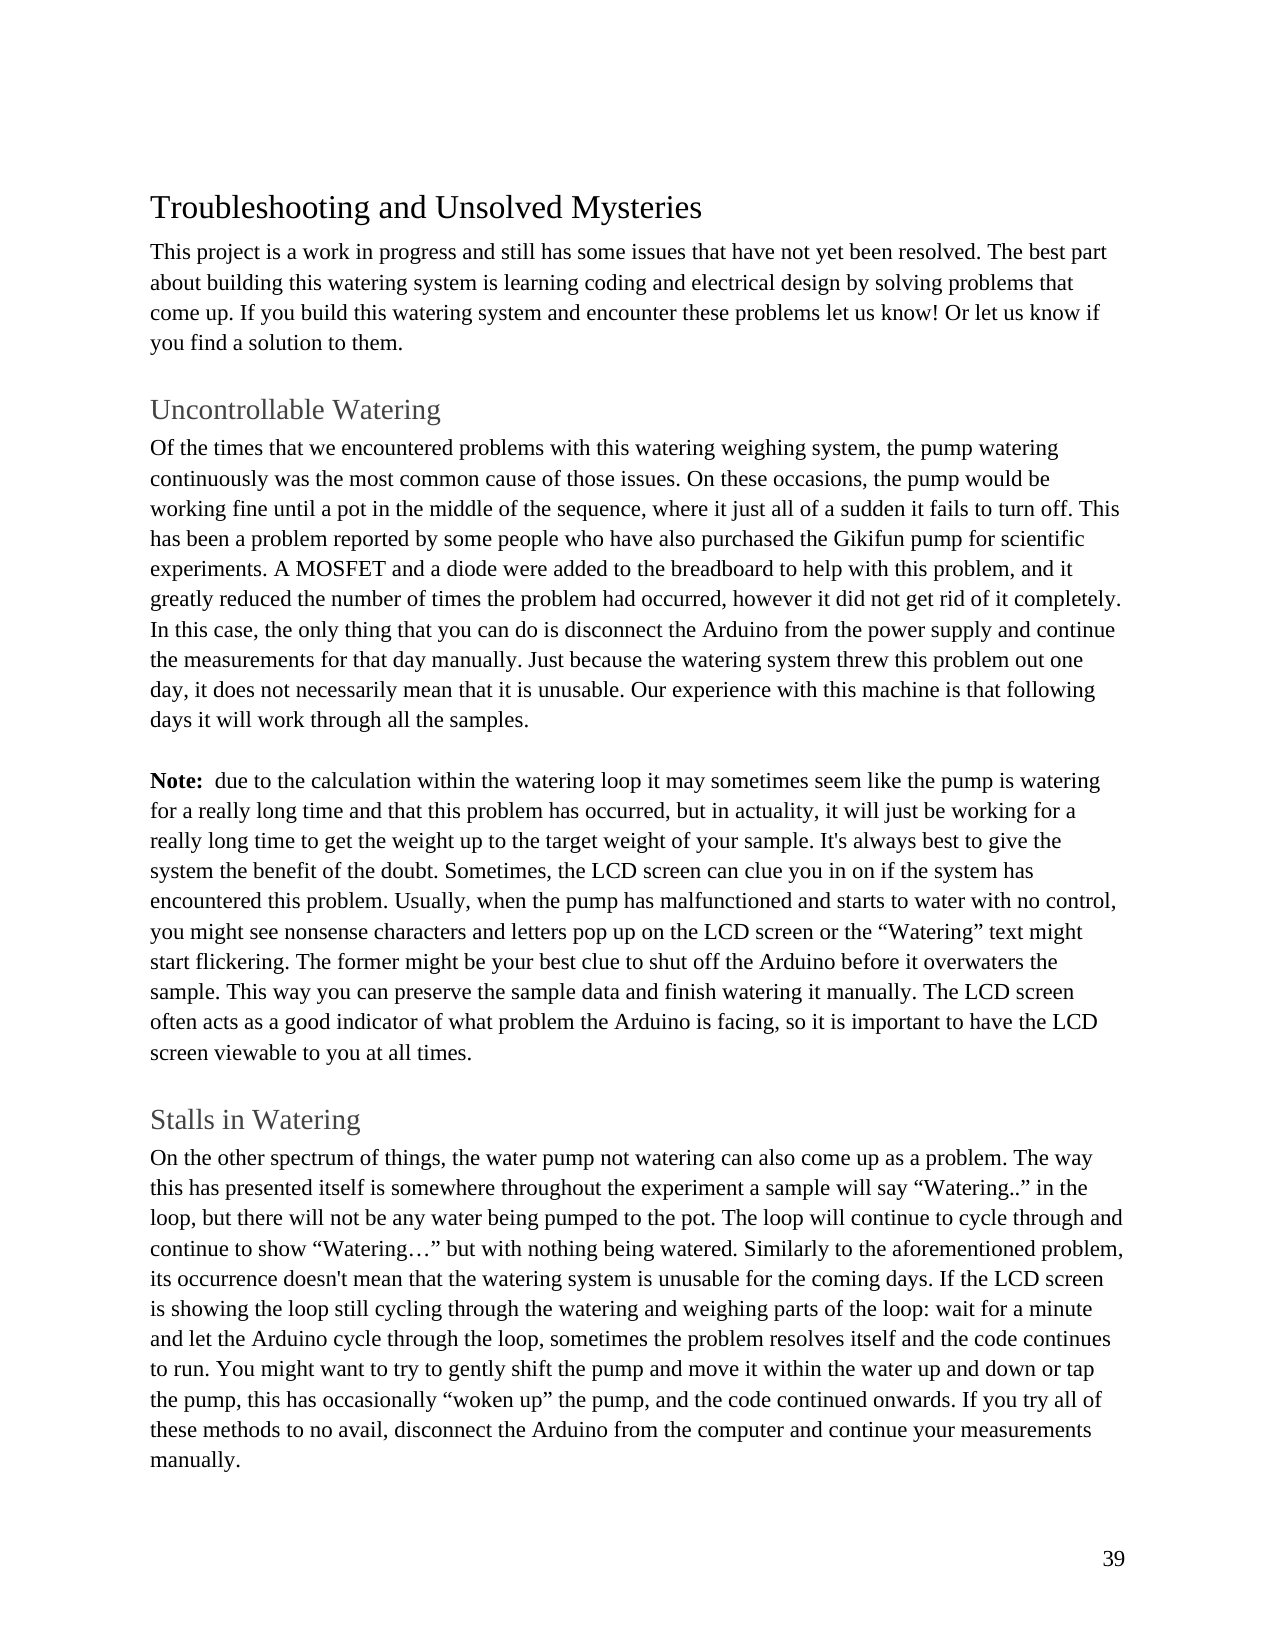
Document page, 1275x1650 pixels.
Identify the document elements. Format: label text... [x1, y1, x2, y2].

subtitle Stalls in Watering [150, 1102, 1125, 1136]
text Of the times that we encountered problems with this watering weighing system, the pump watering continuously was the most common cause of those issues. On these occasions, the pump would be working fine until a pot in the middle of the sequence, where it just all of a sudden it fails to turn off. This has been a problem reported by some people who have also purchased the Gikifun pump for scientific experiments. A MOSFET and a diode were added to the breadboard to help with this problem, and it greatly reduced the number of times the problem had occurred, however it did not get rid of it completely. In this case, the only thing that you can do is disconnect the Arduino from the power supply and continue the measurements for that day manually. Just because the watering system threw this problem out one day, it does not necessarily mean that it is unusable. Our experience with this machine is that following days it will work through all the samples. [150, 434, 1125, 733]
subtitle Troubleshooting and Unsolved Mysteries [150, 187, 1125, 226]
text Note: due to the calculation within the watering loop it may sometimes seem like the pump is watering for a really long time and that this problem has occurred, but in actuality, it will just be working for a really long time to get the weight up to the target weight of your sample. It's always best to give the system the benefit of the doubt. Sometimes, the LCD screen can clue you in on if the system has encountered this problem. Usually, when the pump has malfunctioned and starts to water with no control, you might see nonsense characters and letters pop up on the LCD screen or the “Watering” text might start flickering. The former might be your best clue to shut off the Arduino before it overwaters the sample. This way you can preserve the sample data and finish watering it manually. The LCD screen often acts as a good indicator of what problem the Arduino is facing, so it is important to have the LCD screen viewable to you at all times. [150, 767, 1125, 1065]
text On the other spectrum of things, the water pump not watering can also come up as a problem. The way this has presented itself is somewhere throughout the experiment a sample will say “Watering..” in the loop, but there will not be any water being pumped to the pot. The loop will continue to cycle through and continue to show “Watering…” but with nothing being watered. Similarly to the aforementioned problem, its occurrence doesn't mean that the watering system is unusable for the coming days. If the LCD screen is showing the loop still cycling through the watering and weighing parts of the loop: wait for a minute and let the Arduino cycle through the loop, sometimes the problem resolves itself and the code continues to run. You might want to try to gently shift the pump and move it within the water up and down or tap the pump, this has occasionally “woken up” the pump, and the code continued onwards. If you try all of these methods to no avail, disconnect the Arduino from the computer and continue your measurements manually. [150, 1144, 1125, 1472]
subtitle Uncontrollable Watering [150, 392, 1125, 426]
text This project is a work in progress and still has some issues that have not yet been resolved. The best part about building this watering system is learning coding and electrical design by solving problems that come up. If you build this watering system and encounter these problems let us know! Or let us know if you find a solution to them. [150, 238, 1125, 355]
